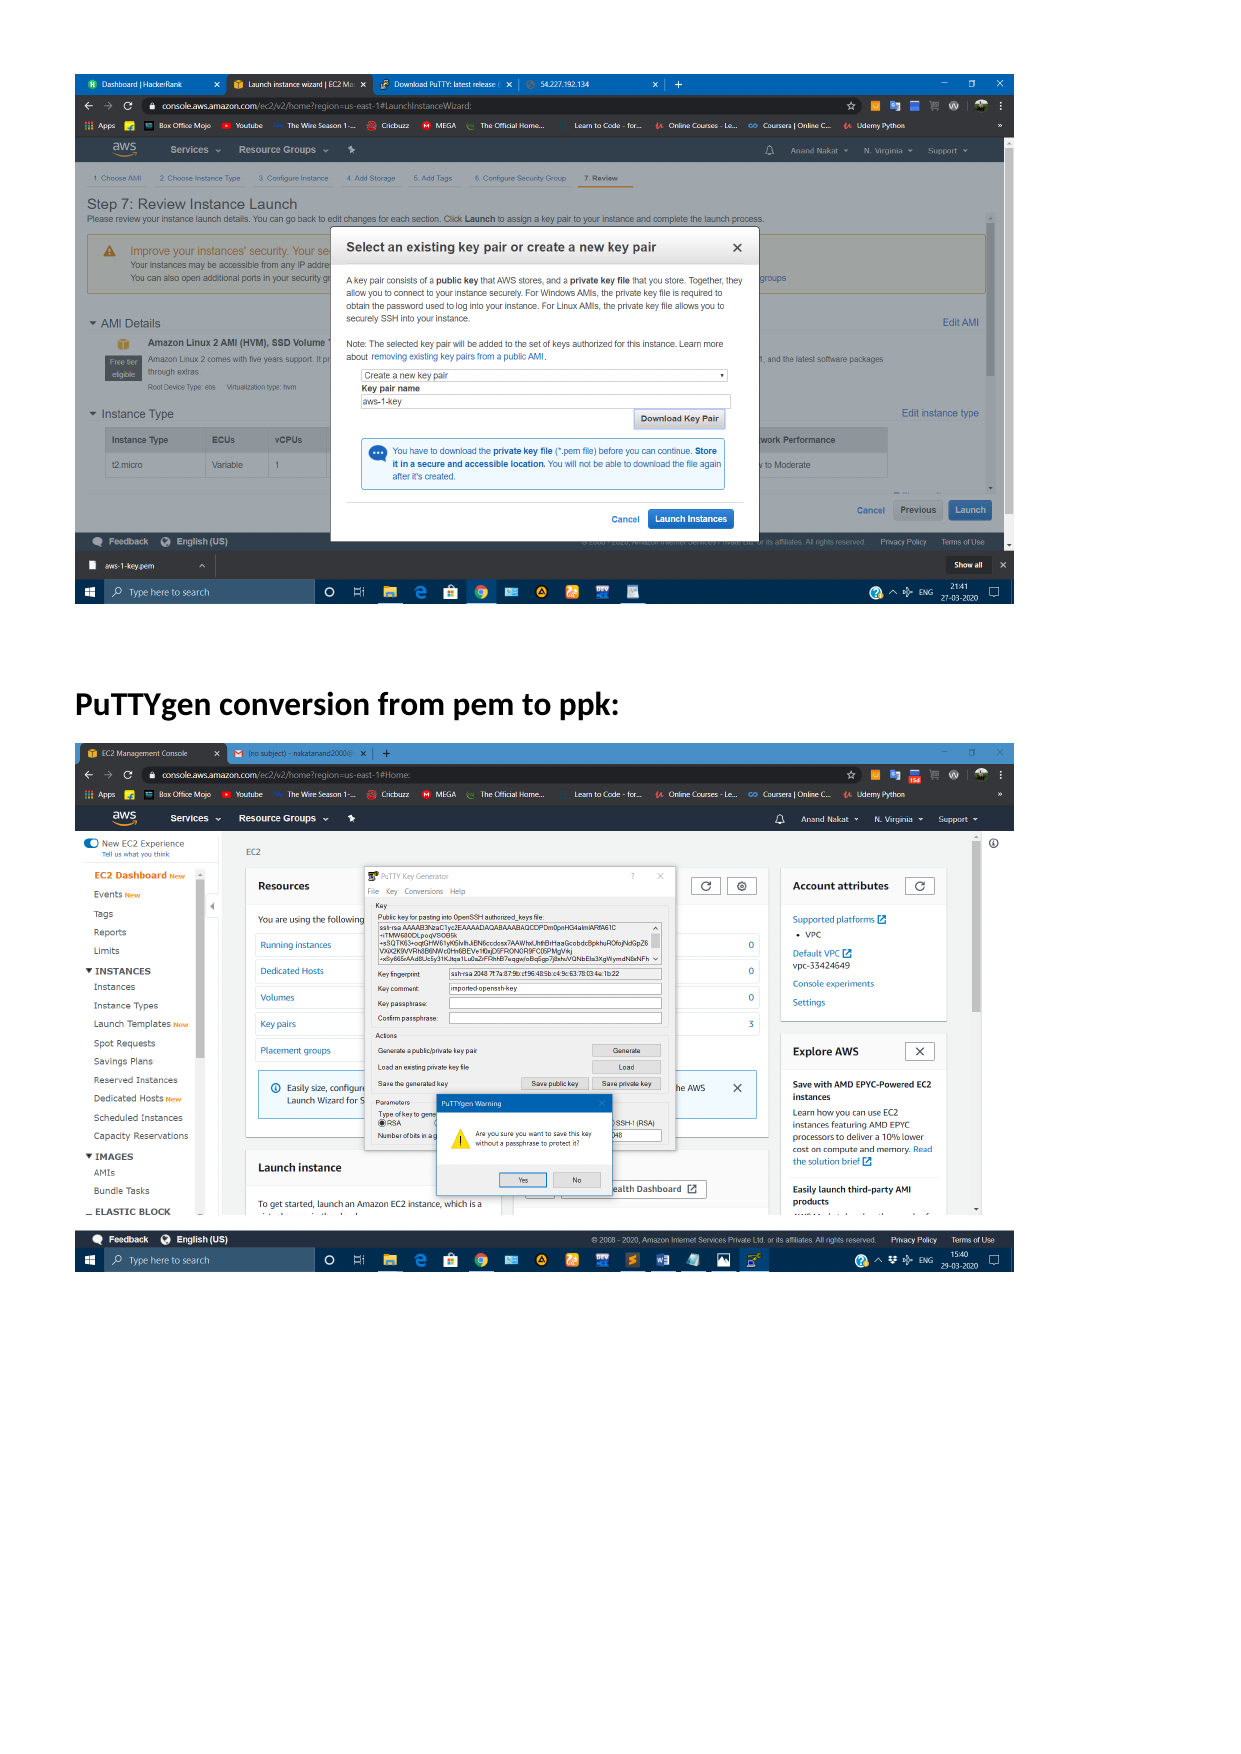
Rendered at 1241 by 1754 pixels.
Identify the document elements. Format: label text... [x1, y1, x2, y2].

picture [75, 74, 1014, 604]
picture [75, 743, 1014, 1272]
text PuTTYgen conversion from pem to ppk: [75, 683, 1165, 723]
